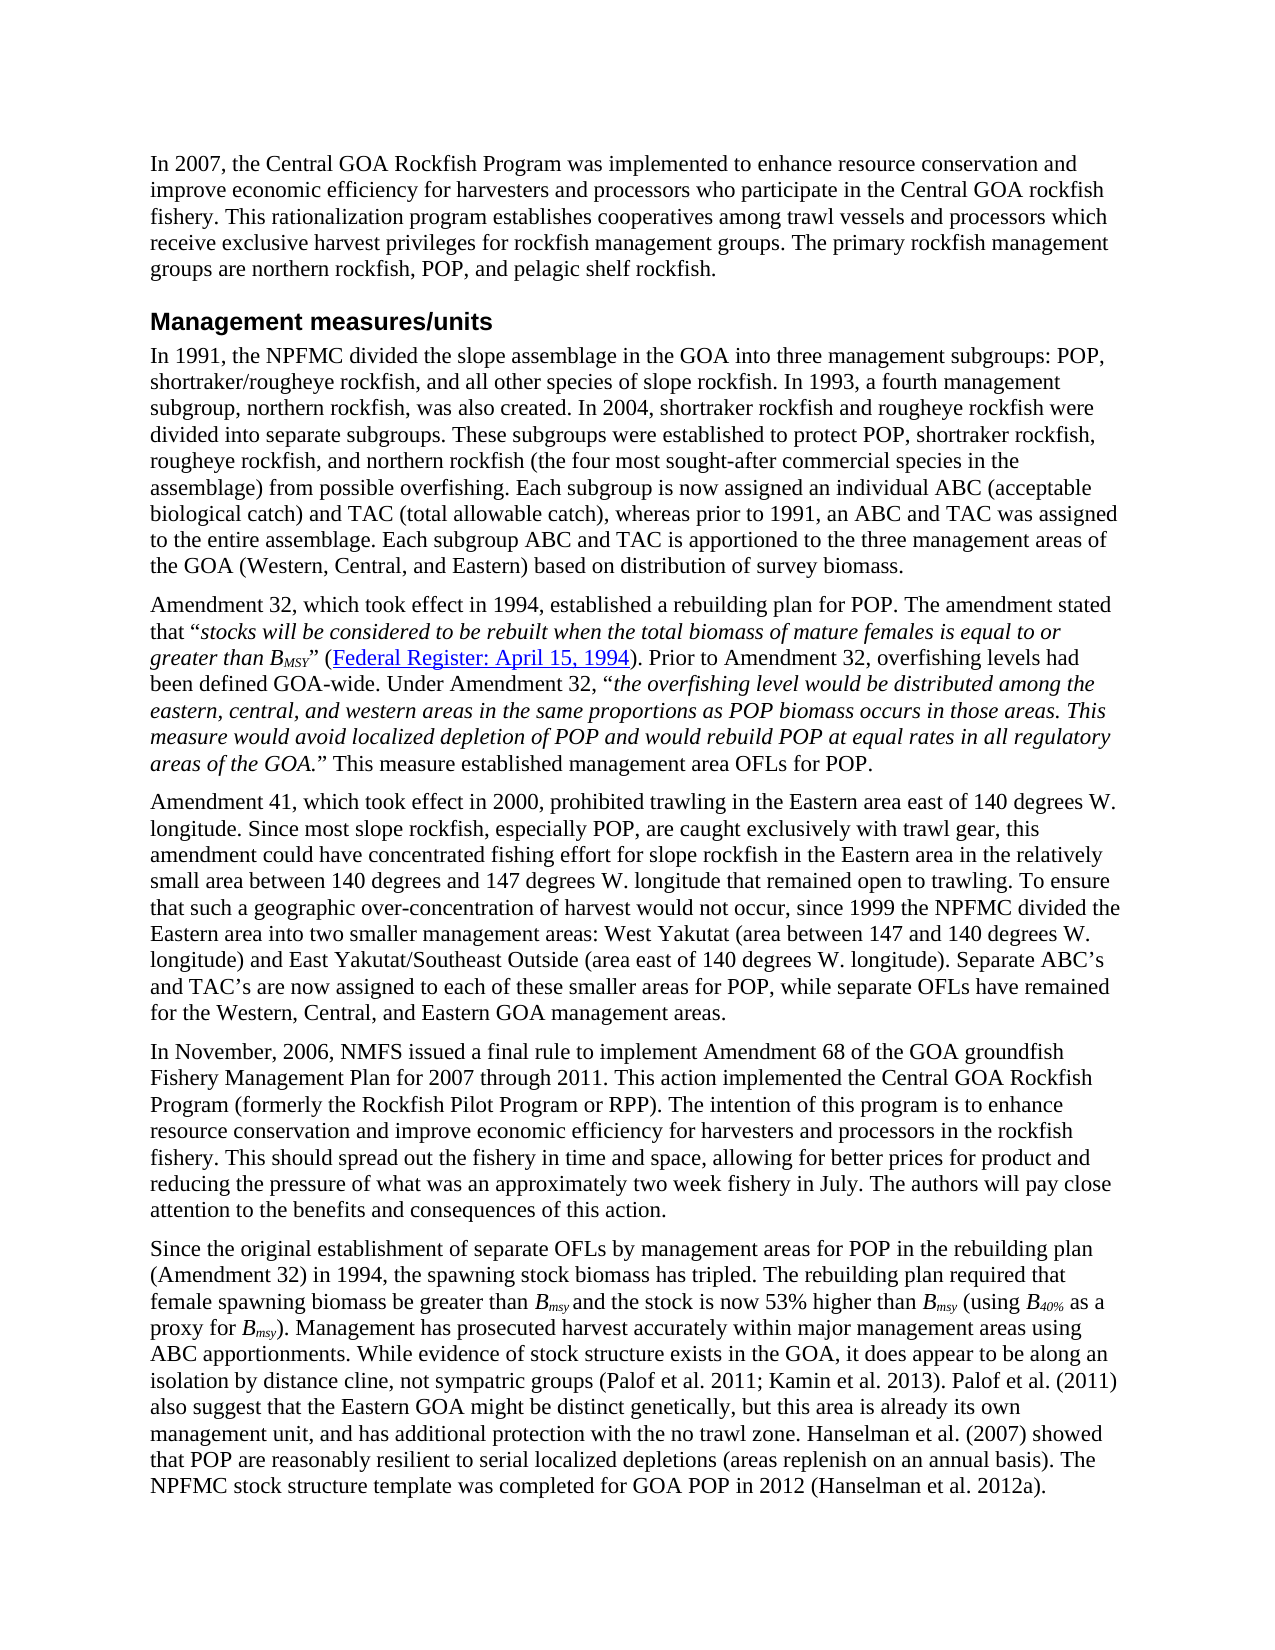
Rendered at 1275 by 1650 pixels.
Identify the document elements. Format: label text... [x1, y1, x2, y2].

text In 2007, the Central GOA Rockfish Program was implemented to enhance resource conservation and improve economic efficiency for harvesters and processors who participate in the Central GOA rockfish fishery. This rationalization program establishes cooperatives among trawl vessels and processors which receive exclusive harvest privileges for rockfish management groups. The primary rockfish management groups are northern rockfish, POP, and pelagic shelf rockfish. [150, 150, 1125, 282]
text Amendment 41, which took effect in 2000, prohibited trawling in the Eastern area east of 140 degrees W. longitude. Since most slope rockfish, especially POP, are caught exclusively with trawl gear, this amendment could have concentrated fishing effort for slope rockfish in the Eastern area in the relatively small area between 140 degrees and 147 degrees W. longitude that remained open to trawling. To ensure that such a geographic over-concentration of harvest would not occur, since 1999 the NPFMC divided the Eastern area into two smaller management areas: West Yakutat (area between 147 and 140 degrees W. longitude) and East Yakutat/Southeast Outside (area east of 140 degrees W. longitude). Separate ABC’s and TAC’s are now assigned to each of these smaller areas for POP, while separate OFLs have remained for the Western, Central, and Eastern GOA management areas. [150, 788, 1125, 1026]
subtitle Management measures/units [150, 307, 1125, 336]
text In November, 2006, NMFS issued a final rule to implement Amendment 68 of the GOA groundfish Fishery Management Plan for 2007 through 2011. This action implemented the Central GOA Rockfish Program (formerly the Rockfish Pilot Program or RPP). The intention of this program is to enhance resource conservation and improve economic efficiency for harvesters and processors in the rockfish fishery. This should spread out the fishery in time and space, allowing for better prices for product and reducing the pressure of what was an approximately two week fishery in July. The authors will pay close attention to the benefits and consequences of this action. [150, 1038, 1125, 1223]
text Amendment 32, which took effect in 1994, established a rebuilding plan for POP. The amendment stated that “stocks will be considered to be rebuilt when the total biomass of mature females is equal to or greater than BMSY” (Federal Register: April 15, 1994). Prior to Amendment 32, overfishing levels had been defined GOA-wide. Under Amendment 32, “the overfishing level would be distributed among the eastern, central, and western areas in the same proportions as POP biomass occurs in those areas. This measure would avoid localized depletion of POP and would rebuild POP at equal rates in all regulatory areas of the GOA.” This measure established management area OFLs for POP. [150, 591, 1125, 776]
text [150, 1235, 1125, 1499]
text In 1991, the NPFMC divided the slope assemblage in the GOA into three management subgroups: POP, shortraker/rougheye rockfish, and all other species of slope rockfish. In 1993, a fourth management subgroup, northern rockfish, was also created. In 2004, shortraker rockfish and rougheye rockfish were divided into separate subgroups. These subgroups were established to protect POP, shortraker rockfish, rougheye rockfish, and northern rockfish (the four most sought-after commercial species in the assemblage) from possible overfishing. Each subgroup is now assigned an individual ABC (acceptable biological catch) and TAC (total allowable catch), whereas prior to 1991, an ABC and TAC was assigned to the entire assemblage. Each subgroup ABC and TAC is apportioned to the three management areas of the GOA (Western, Central, and Eastern) based on distribution of survey biomass. [150, 342, 1125, 579]
